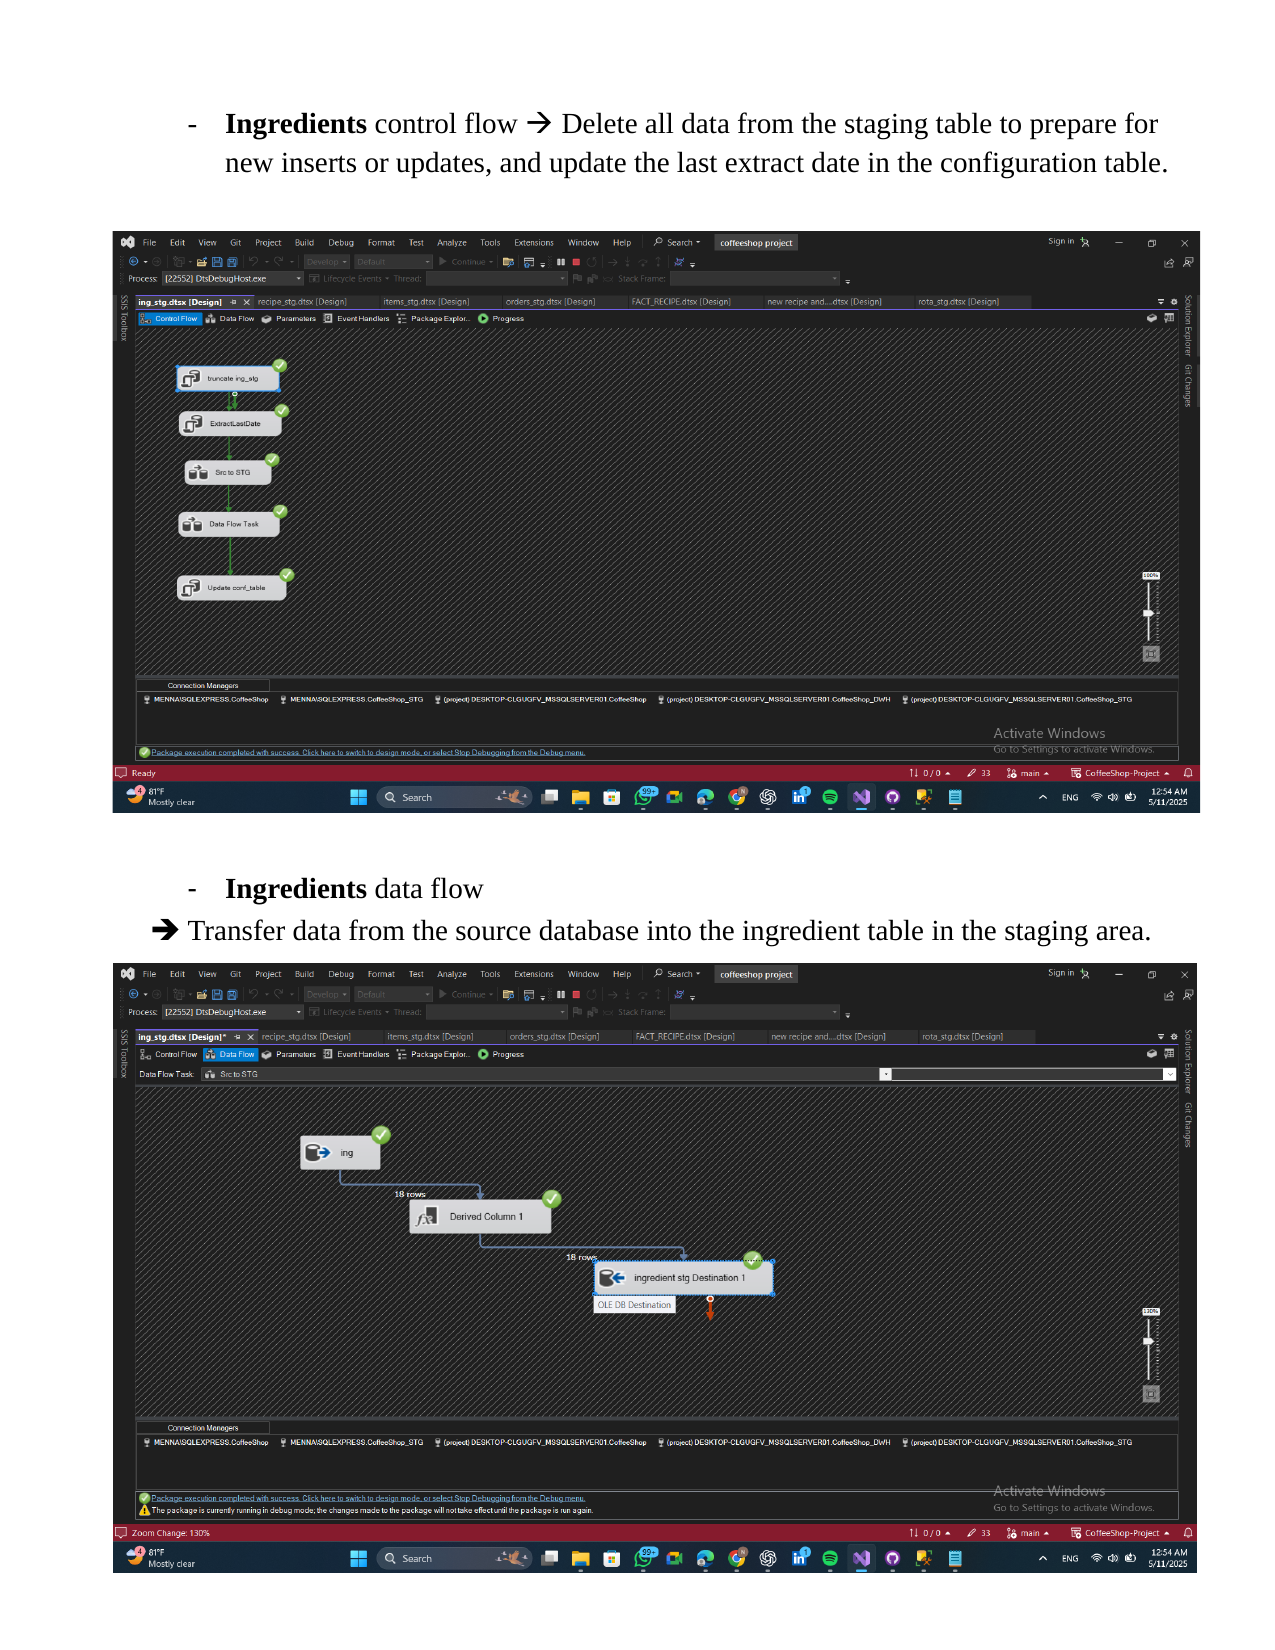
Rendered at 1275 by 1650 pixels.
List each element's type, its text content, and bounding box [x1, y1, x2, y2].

picture [112, 963, 1196, 1573]
list Ingredients data flow [187, 868, 1200, 907]
picture [112, 231, 1200, 813]
list Ingredients control flow Delete all data from the staging table to prepare for new inserts or updates, and update the last extract date in the configuration table. [187, 106, 1200, 178]
list Transfer data from the source database into the ingredient table in the staging area. [150, 913, 1200, 947]
